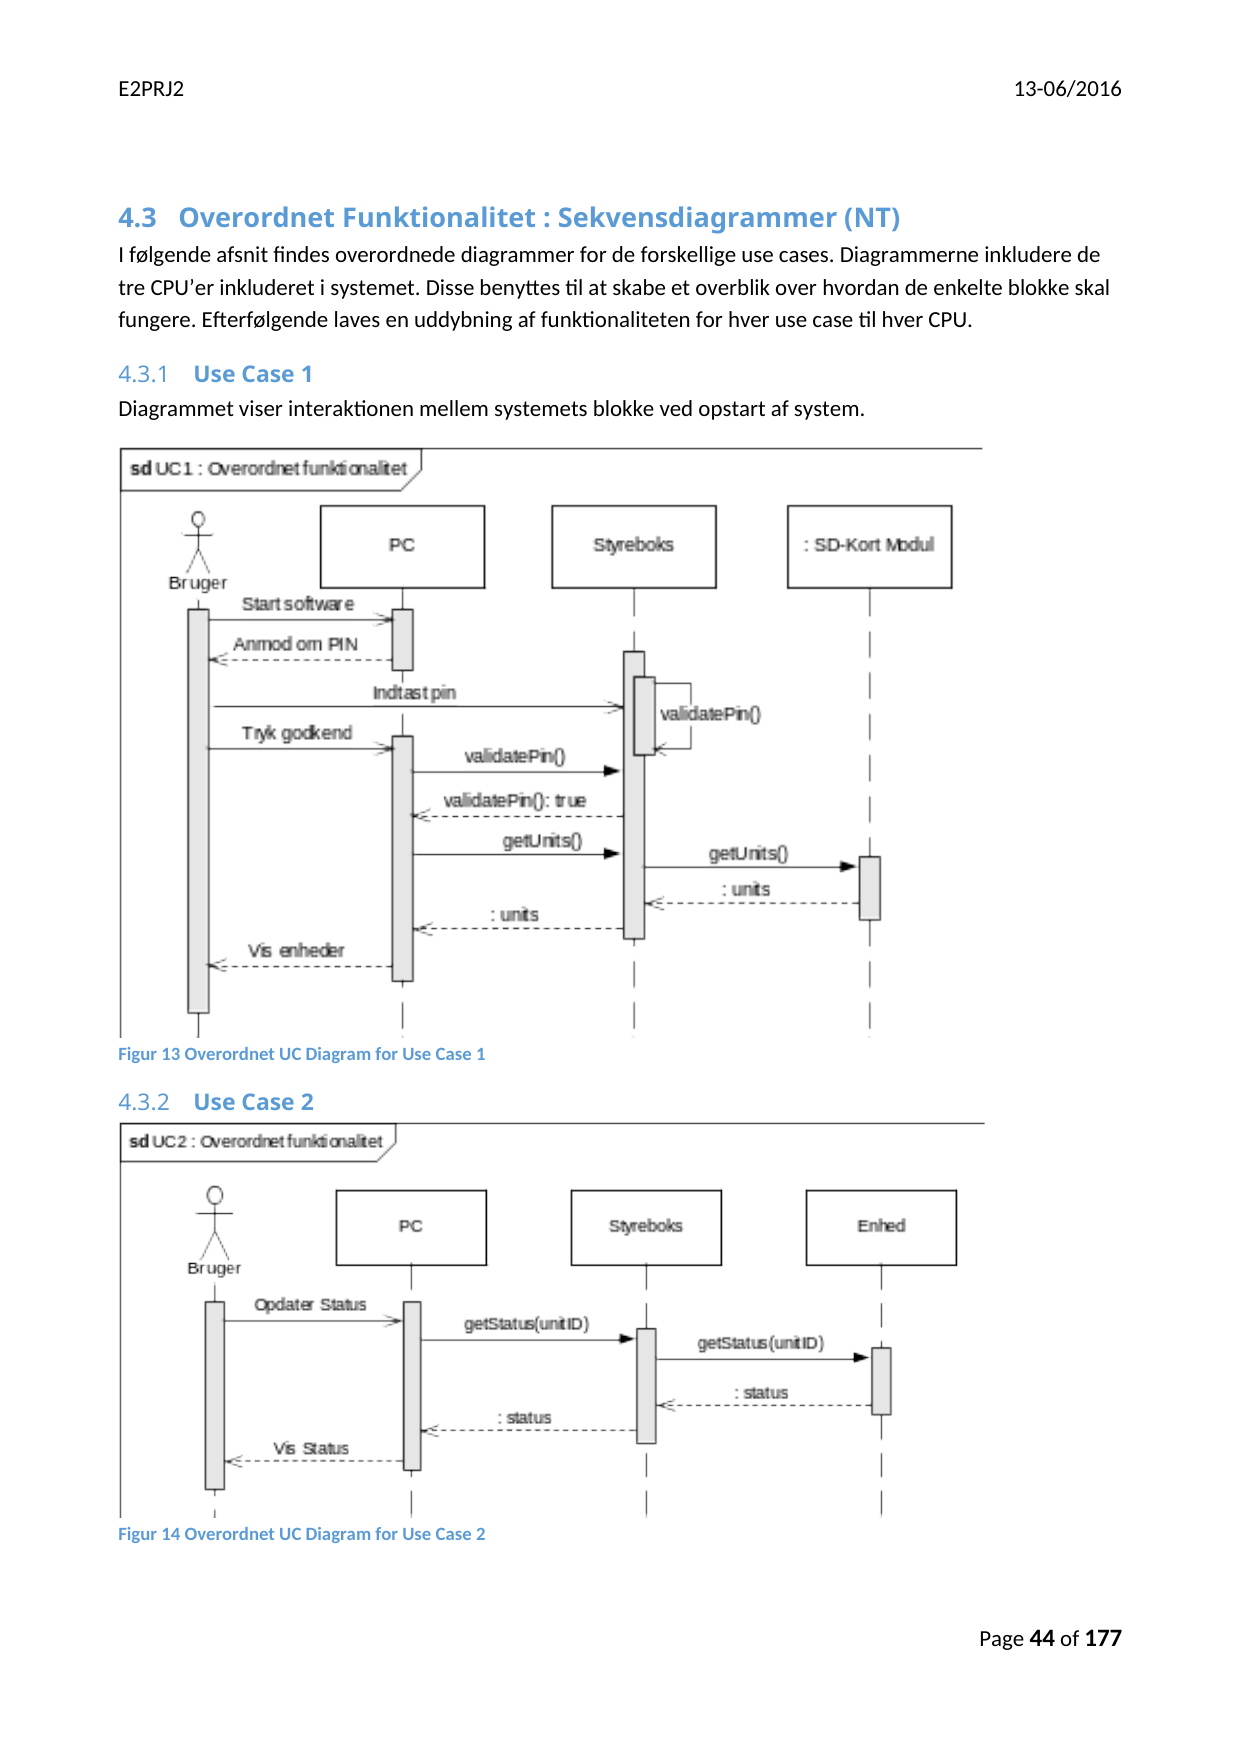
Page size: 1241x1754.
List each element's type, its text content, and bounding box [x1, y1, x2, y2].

text Figur 13 Overordnet UC Diagram for Use Case 1 [118, 1042, 1122, 1065]
subtitle Overordnet Funktionalitet : Sekvensdiagrammer (NT) [118, 198, 1122, 235]
text I følgende afsnit findes overordnede diagrammer for de forskellige use cases. Diagrammerne inkludere de tre CPU’er inkluderet i systemet. Disse benyttes til at skabe et overblik over hvordan de enkelte blokke skal fungere. Efterfølgende laves en uddybning af funktionaliteten for hver use case til hver CPU. [118, 240, 1122, 333]
subtitle Use Case 2 [118, 1086, 1122, 1117]
subtitle Use Case 1 [118, 358, 1122, 389]
text Figur 14 Overordnet UC Diagram for Use Case 2 [118, 1522, 1122, 1545]
text Diagrammet viser interaktionen mellem systemets blokke ved opstart af system. [118, 394, 1122, 422]
